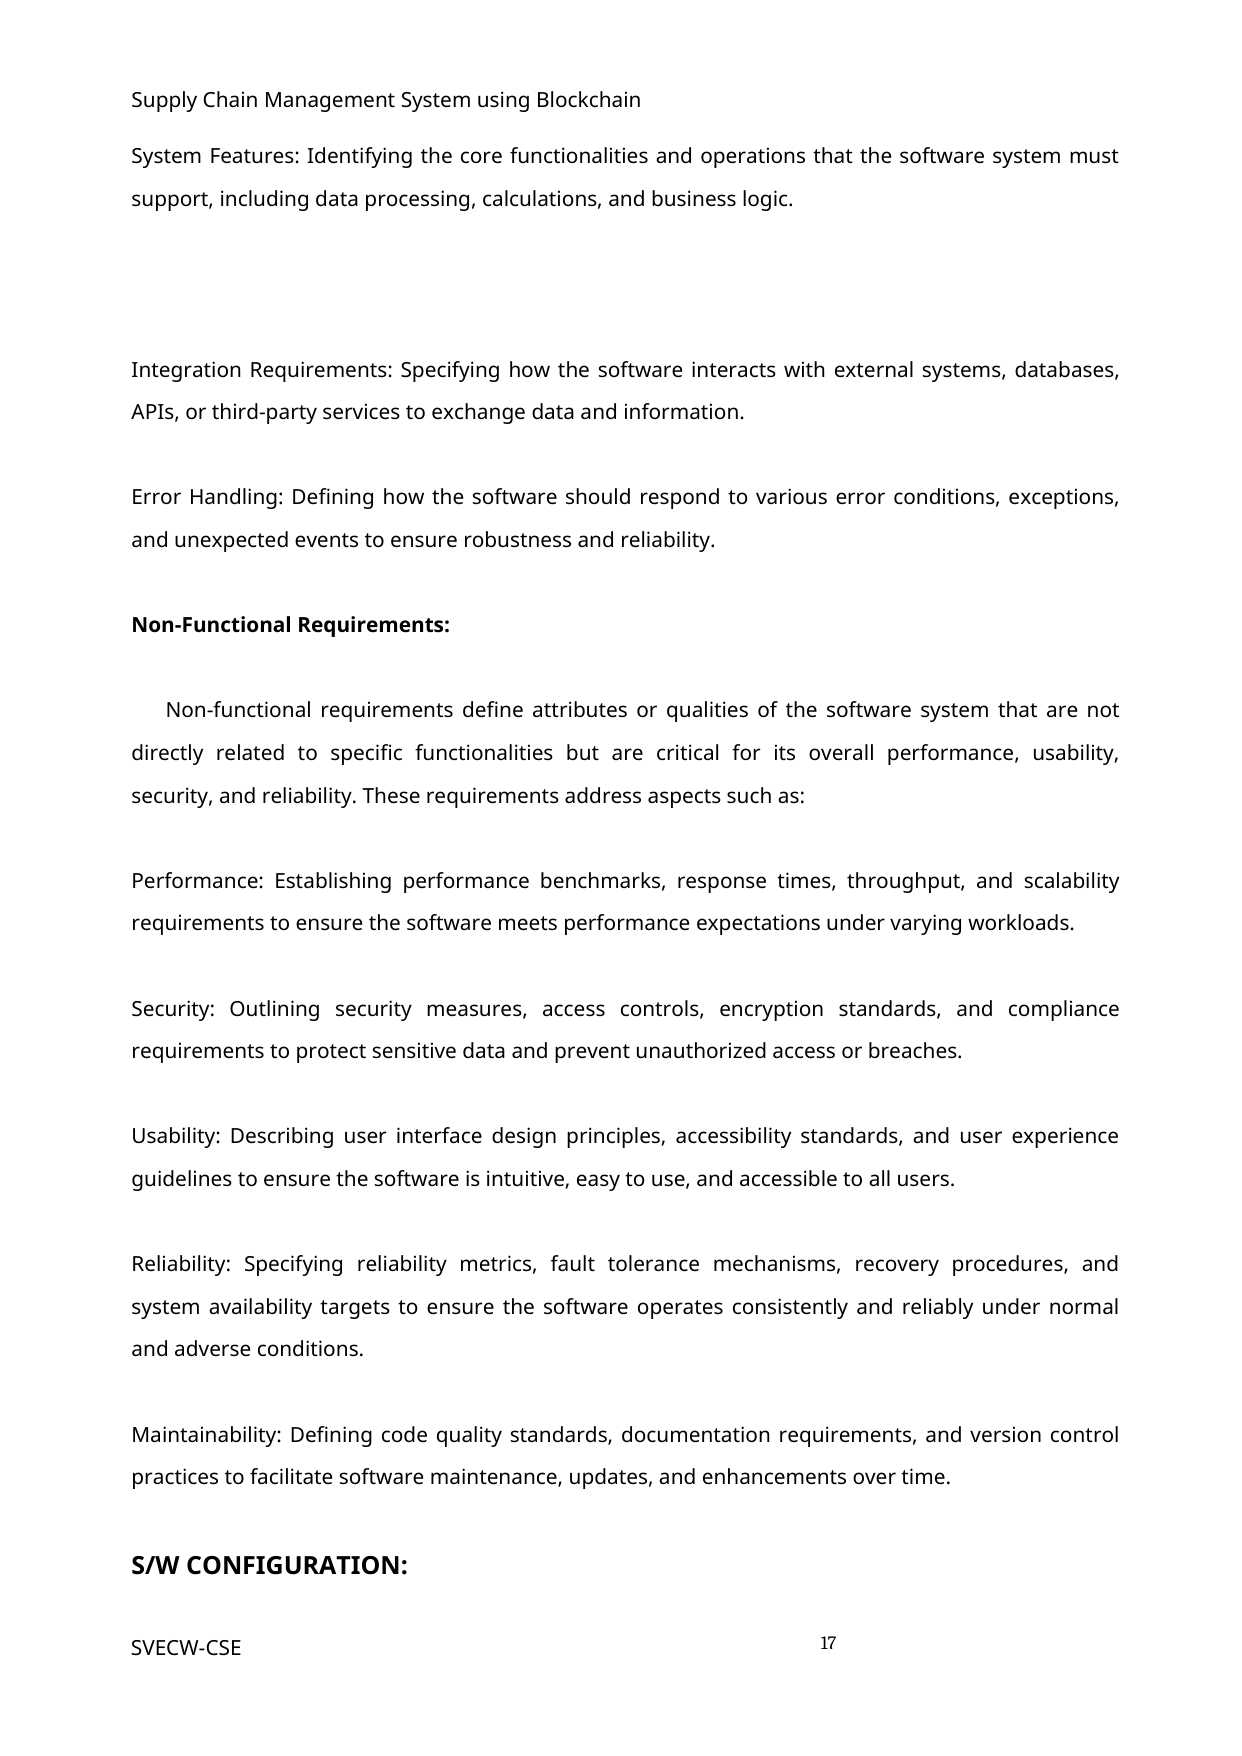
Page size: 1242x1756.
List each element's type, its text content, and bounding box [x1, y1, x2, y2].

text Integration Requirements: Specifying how the software interacts with external systems, databases, APIs, or third-party services to exchange data and information. [131, 355, 1121, 426]
text Performance: Establishing performance benchmarks, response times, throughput, and scalability requirements to ensure the software meets performance expectations under varying workloads. [131, 866, 1121, 937]
text Security: Outlining security measures, access controls, encryption standards, and compliance requirements to protect sensitive data and prevent unauthorized access or breaches. [131, 994, 1121, 1065]
text Non-functional requirements define attributes or qualities of the software system that are not directly related to specific functionalities but are critical for its overall performance, usability, security, and reliability. These requirements address aspects such as: [131, 696, 1121, 809]
text Error Handling: Defining how the software should respond to various error conditions, exceptions, and unexpected events to ensure robustness and reliability. [131, 482, 1121, 553]
text Maintainability: Defining code quality standards, documentation requirements, and version control practices to facilitate software maintenance, updates, and enhancements over time. [131, 1420, 1121, 1491]
text Usability: Describing user interface design principles, accessibility standards, and user experience guidelines to ensure the software is intuitive, easy to use, and accessible to all users. [131, 1122, 1121, 1193]
text Non-Functional Requirements: [131, 610, 1121, 639]
text Reliability: Specifying reliability metrics, fault tolerance mechanisms, recovery procedures, and system availability targets to ensure the software operates consistently and reliably under normal and adverse conditions. [131, 1249, 1121, 1363]
subtitle S/W CONFIGURATION: [131, 1548, 1121, 1582]
text System Features: Identifying the core functionalities and operations that the software system must support, including data processing, calculations, and business logic. [131, 142, 1121, 213]
